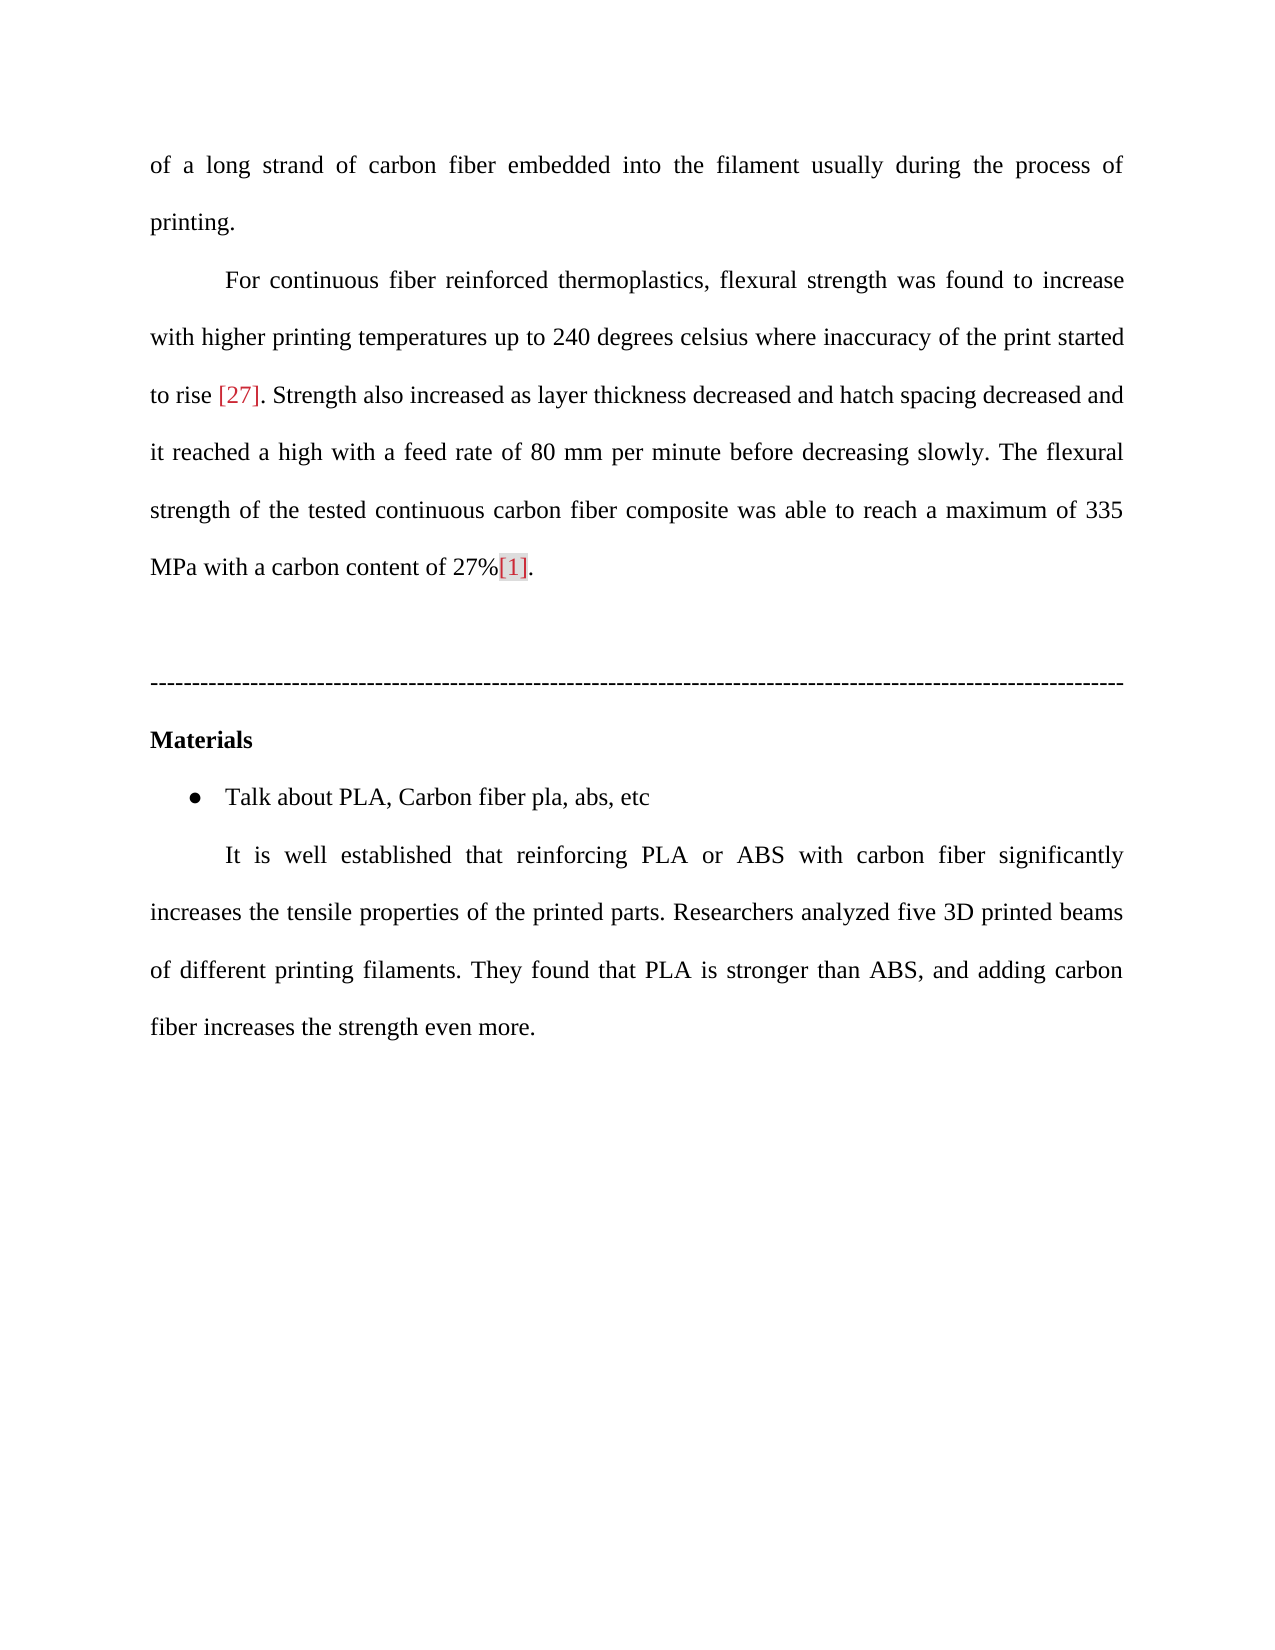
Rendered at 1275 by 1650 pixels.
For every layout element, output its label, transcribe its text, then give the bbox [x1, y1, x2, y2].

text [150, 150, 1125, 236]
list Talk about PLA, Carbon fiber pla, abs, etc [187, 782, 1125, 811]
text It is well established that reinforcing PLA or ABS with carbon fiber significantly increases the tensile properties of the printed parts. Researchers analyzed five 3D printed beams of different printing filaments. They found that PLA is stronger than ABS, and adding carbon fiber increases the strength even more. [150, 840, 1125, 1041]
text For continuous fiber reinforced thermoplastics, flexural strength was found to increase with higher printing temperatures up to 240 degrees celsius where inaccuracy of the print started to rise [27]. Strength also increased as layer thickness decreased and hatch spacing decreased and it reached a high with a feed rate of 80 mm per minute before decreasing slowly. The flexural strength of the tested continuous carbon fiber composite was able to reach a maximum of 335 MPa with a carbon content of 27%[1]. [150, 265, 1125, 581]
text Materials [150, 725, 1125, 754]
text --------------------------------------------------------------------------------------------------------------------- [150, 667, 1125, 696]
